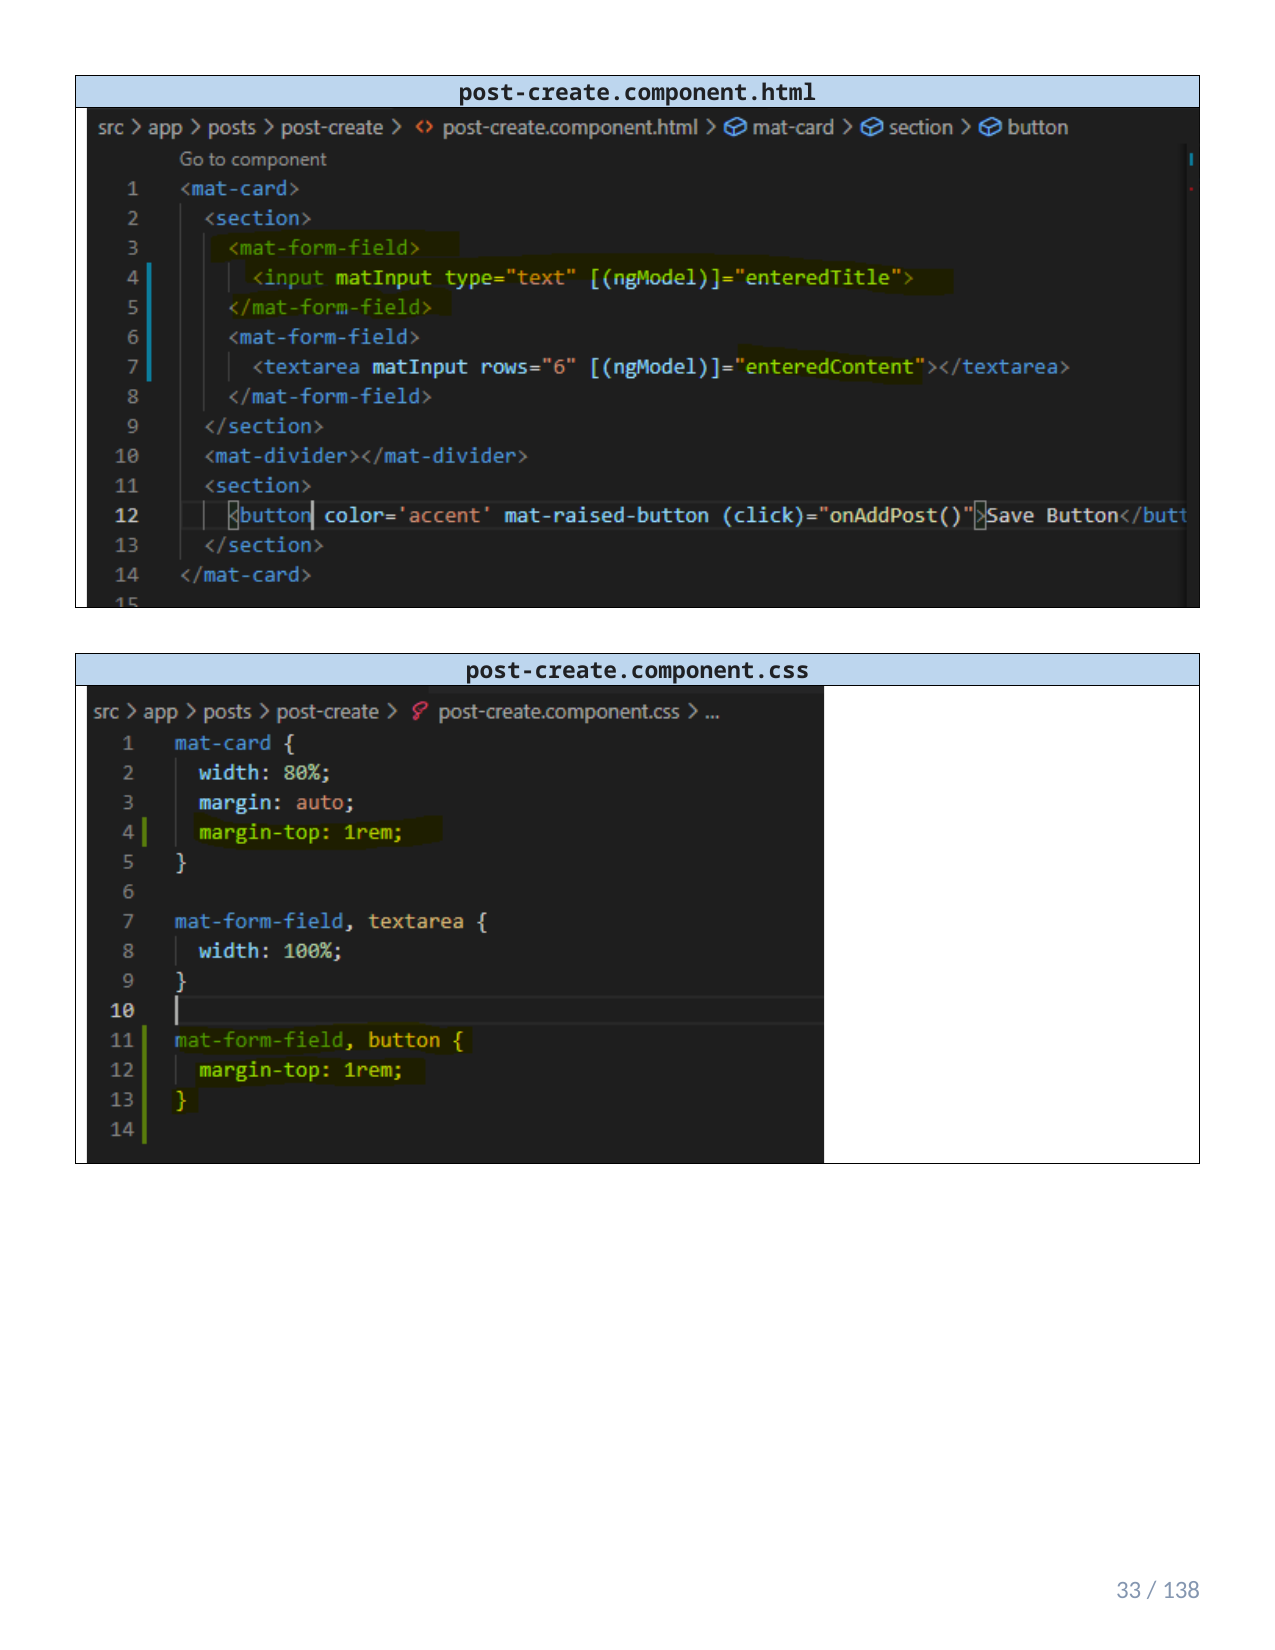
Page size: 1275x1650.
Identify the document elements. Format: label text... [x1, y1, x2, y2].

picture [86, 686, 825, 1163]
table_cell [825, 686, 1199, 1163]
table_cell [76, 108, 86, 607]
table_header post-create.component.css [76, 654, 1199, 685]
table_cell [76, 686, 86, 1163]
picture [86, 108, 1200, 607]
table_header post-create.component.html [76, 76, 1199, 107]
